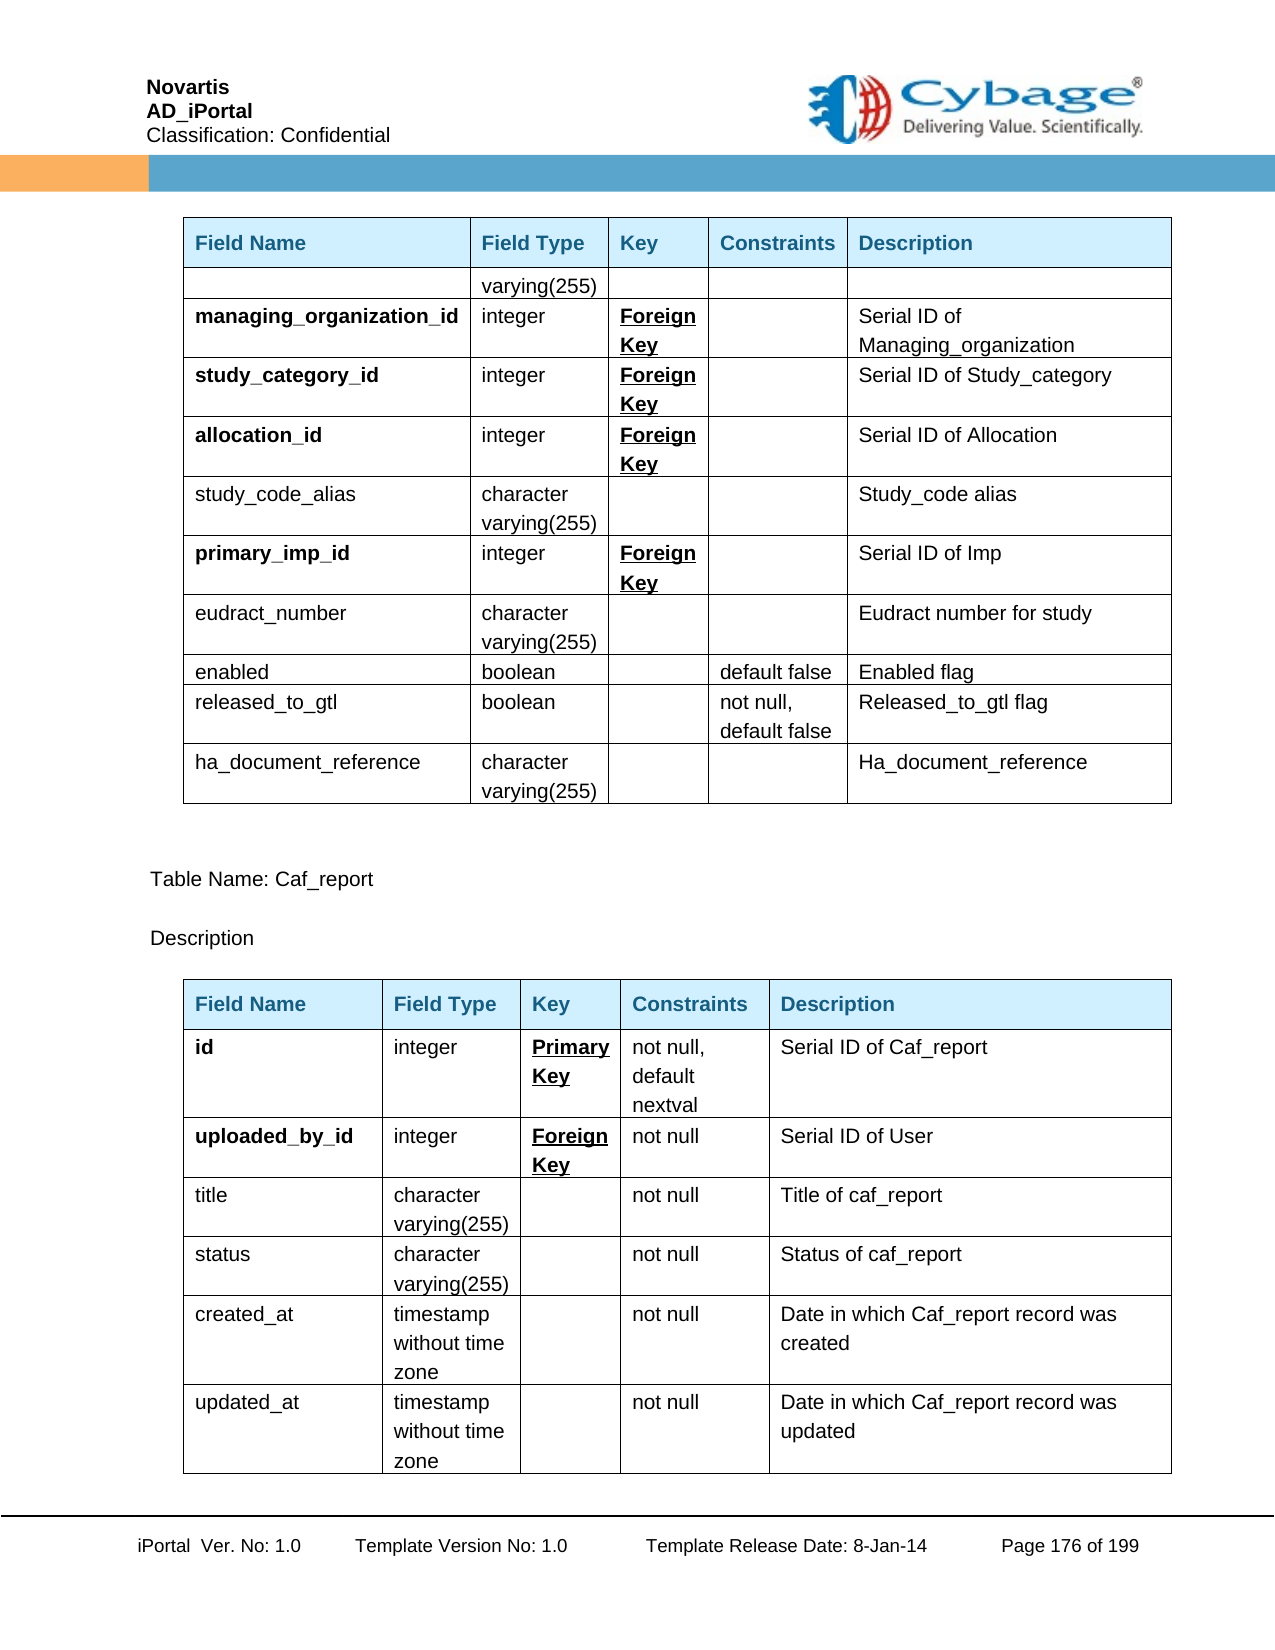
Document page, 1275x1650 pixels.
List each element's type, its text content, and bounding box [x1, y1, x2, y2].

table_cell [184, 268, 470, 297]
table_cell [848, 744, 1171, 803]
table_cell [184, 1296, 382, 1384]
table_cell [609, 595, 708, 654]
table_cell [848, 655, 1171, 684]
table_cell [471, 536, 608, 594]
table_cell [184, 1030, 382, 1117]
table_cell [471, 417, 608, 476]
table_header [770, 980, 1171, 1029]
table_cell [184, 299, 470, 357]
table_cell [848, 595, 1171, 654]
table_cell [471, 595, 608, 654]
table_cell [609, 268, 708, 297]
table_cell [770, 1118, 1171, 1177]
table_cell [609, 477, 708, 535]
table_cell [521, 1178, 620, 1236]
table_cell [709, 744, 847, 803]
text Description [150, 920, 1125, 949]
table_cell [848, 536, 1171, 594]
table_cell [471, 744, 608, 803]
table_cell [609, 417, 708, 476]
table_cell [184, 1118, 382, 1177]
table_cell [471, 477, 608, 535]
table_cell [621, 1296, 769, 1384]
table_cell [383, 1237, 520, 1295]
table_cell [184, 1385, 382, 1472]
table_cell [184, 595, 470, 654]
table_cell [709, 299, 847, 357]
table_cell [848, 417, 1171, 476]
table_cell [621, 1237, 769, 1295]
text Table Name: Caf_report [150, 862, 1125, 891]
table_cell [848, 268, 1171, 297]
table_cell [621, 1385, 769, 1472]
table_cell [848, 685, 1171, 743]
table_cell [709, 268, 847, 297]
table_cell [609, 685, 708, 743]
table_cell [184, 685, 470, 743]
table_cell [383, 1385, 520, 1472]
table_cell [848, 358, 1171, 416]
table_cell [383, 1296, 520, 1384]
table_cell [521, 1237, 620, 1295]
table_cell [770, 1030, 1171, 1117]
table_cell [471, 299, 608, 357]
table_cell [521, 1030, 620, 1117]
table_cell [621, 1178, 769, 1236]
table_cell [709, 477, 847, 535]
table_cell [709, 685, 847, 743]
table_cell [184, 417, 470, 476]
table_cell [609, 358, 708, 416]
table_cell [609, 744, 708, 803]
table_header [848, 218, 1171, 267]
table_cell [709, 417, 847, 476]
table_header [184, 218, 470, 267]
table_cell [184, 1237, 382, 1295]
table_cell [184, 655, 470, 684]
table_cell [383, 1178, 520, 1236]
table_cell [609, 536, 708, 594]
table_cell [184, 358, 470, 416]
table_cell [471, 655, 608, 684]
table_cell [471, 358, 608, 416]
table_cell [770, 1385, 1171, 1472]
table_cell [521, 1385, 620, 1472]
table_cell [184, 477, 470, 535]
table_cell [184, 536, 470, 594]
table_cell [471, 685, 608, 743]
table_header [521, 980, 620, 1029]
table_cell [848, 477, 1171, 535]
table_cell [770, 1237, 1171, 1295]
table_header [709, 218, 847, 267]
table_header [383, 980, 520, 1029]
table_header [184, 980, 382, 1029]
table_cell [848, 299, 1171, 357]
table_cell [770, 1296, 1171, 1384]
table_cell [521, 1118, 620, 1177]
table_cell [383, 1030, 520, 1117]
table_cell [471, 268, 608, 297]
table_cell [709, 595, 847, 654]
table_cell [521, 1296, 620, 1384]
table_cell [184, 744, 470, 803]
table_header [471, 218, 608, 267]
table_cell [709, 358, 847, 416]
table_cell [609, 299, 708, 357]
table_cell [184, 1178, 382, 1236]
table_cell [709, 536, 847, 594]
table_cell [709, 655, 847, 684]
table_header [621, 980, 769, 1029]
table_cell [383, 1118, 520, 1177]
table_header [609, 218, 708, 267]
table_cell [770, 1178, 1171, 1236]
picture [808, 75, 1143, 144]
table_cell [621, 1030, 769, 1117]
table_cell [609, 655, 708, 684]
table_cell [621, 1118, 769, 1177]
